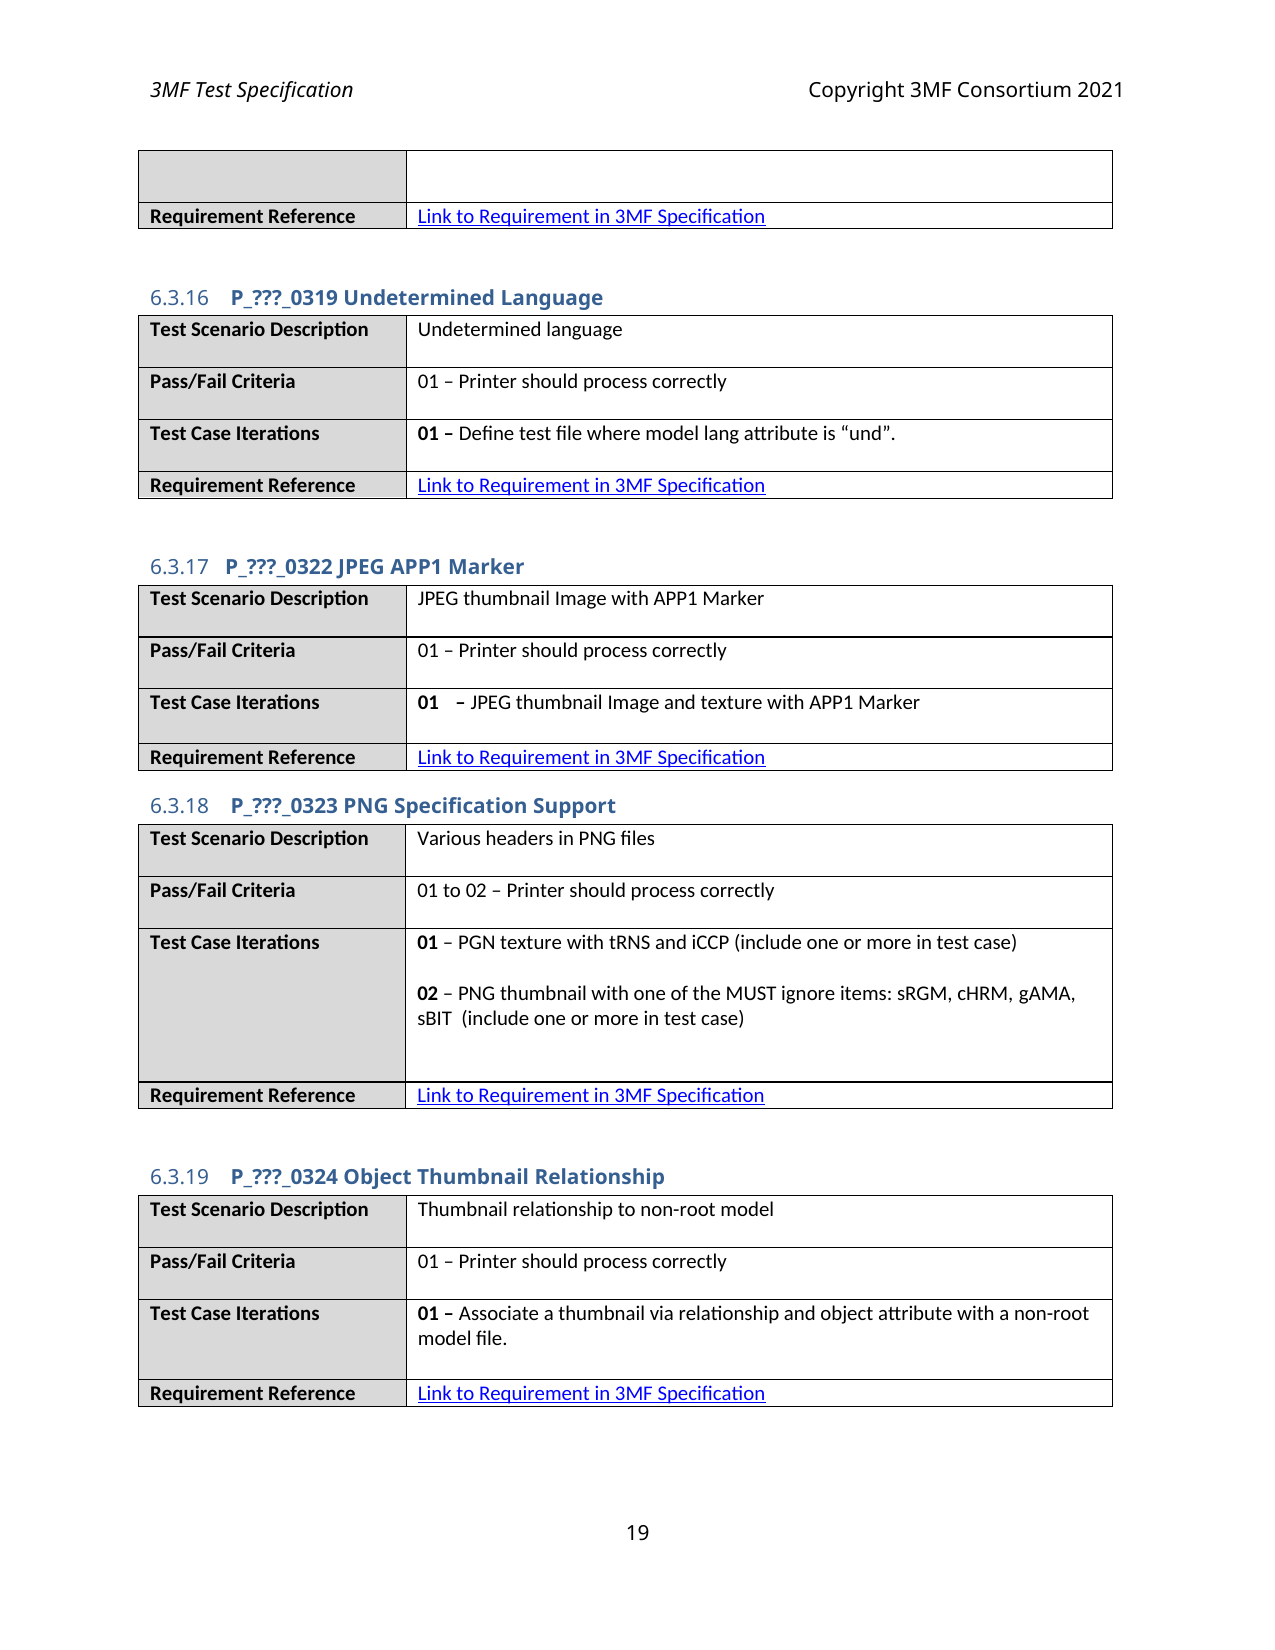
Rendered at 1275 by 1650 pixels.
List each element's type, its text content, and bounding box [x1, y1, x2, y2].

subtitle P_???_0324 Object Thumbnail Relationship [150, 1162, 1125, 1191]
table_cell 01 – Printer should process correctly [407, 638, 1112, 688]
table_header Test Scenario Description [139, 1196, 406, 1247]
table_header Test Scenario Description [139, 586, 406, 636]
table_cell Requirement Reference [139, 744, 406, 770]
table_cell 01 – Define test file where model lang attribute is “und”. [407, 420, 1112, 471]
table_cell Link to Requirement in 3MF Specification [407, 203, 1112, 228]
table_cell Link to Requirement in 3MF Specification [406, 1083, 1112, 1108]
table_cell Requirement Reference [139, 1083, 405, 1108]
table_cell Pass/Fail Criteria [139, 877, 405, 928]
table_cell Requirement Reference [139, 472, 406, 497]
table_cell 01 – Associate a thumbnail via relationship and object attribute with a non-root model file. [407, 1300, 1112, 1379]
table_header Test Scenario Description [139, 316, 406, 367]
table_cell Pass/Fail Criteria [139, 368, 406, 419]
table_cell 01 to 02 – Printer should process correctly [406, 877, 1112, 928]
table_header Undetermined language [407, 316, 1112, 367]
subtitle P_???_0323 PNG Specification Support [150, 792, 1125, 820]
table_cell Requirement Reference [139, 203, 406, 228]
table_cell 01 – Printer should process correctly [407, 1248, 1112, 1299]
table_cell Test Case Iterations [139, 420, 406, 471]
table_cell Test Case Iterations [139, 1300, 406, 1379]
table_cell – JPEG thumbnail Image and texture with APP1 Marker [407, 689, 1112, 743]
table_cell Test Case Iterations [139, 929, 405, 1081]
subtitle P_???_0322 JPEG APP1 Marker [150, 552, 1125, 580]
table_header Thumbnail relationship to non-root model [407, 1196, 1112, 1247]
table_header Various headers in PNG files [406, 825, 1112, 876]
table_cell Link to Requirement in 3MF Specification [407, 744, 1112, 770]
table_cell Requirement Reference [139, 1380, 406, 1406]
table_cell Link to Requirement in 3MF Specification [407, 1380, 1112, 1406]
table_cell Pass/Fail Criteria [139, 1248, 406, 1299]
subtitle P_???_0319 Undetermined Language [150, 283, 1125, 311]
table_cell Test Case Iterations [139, 689, 406, 743]
table_header JPEG thumbnail Image with APP1 Marker [407, 586, 1112, 636]
table_cell 01 – PGN texture with tRNS and iCCP (include one or more in test case) 02 – PNG thumbnail with one of the MUST ignore items: sRGM, cHRM, gAMA, sBIT (include one or more in test case) [406, 929, 1112, 1081]
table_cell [407, 151, 1112, 202]
table_cell Link to Requirement in 3MF Specification [407, 472, 1112, 497]
table_cell 01 – Printer should process correctly [407, 368, 1112, 419]
table_header Test Scenario Description [139, 825, 405, 876]
table_cell Pass/Fail Criteria [139, 638, 406, 688]
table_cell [139, 151, 406, 202]
